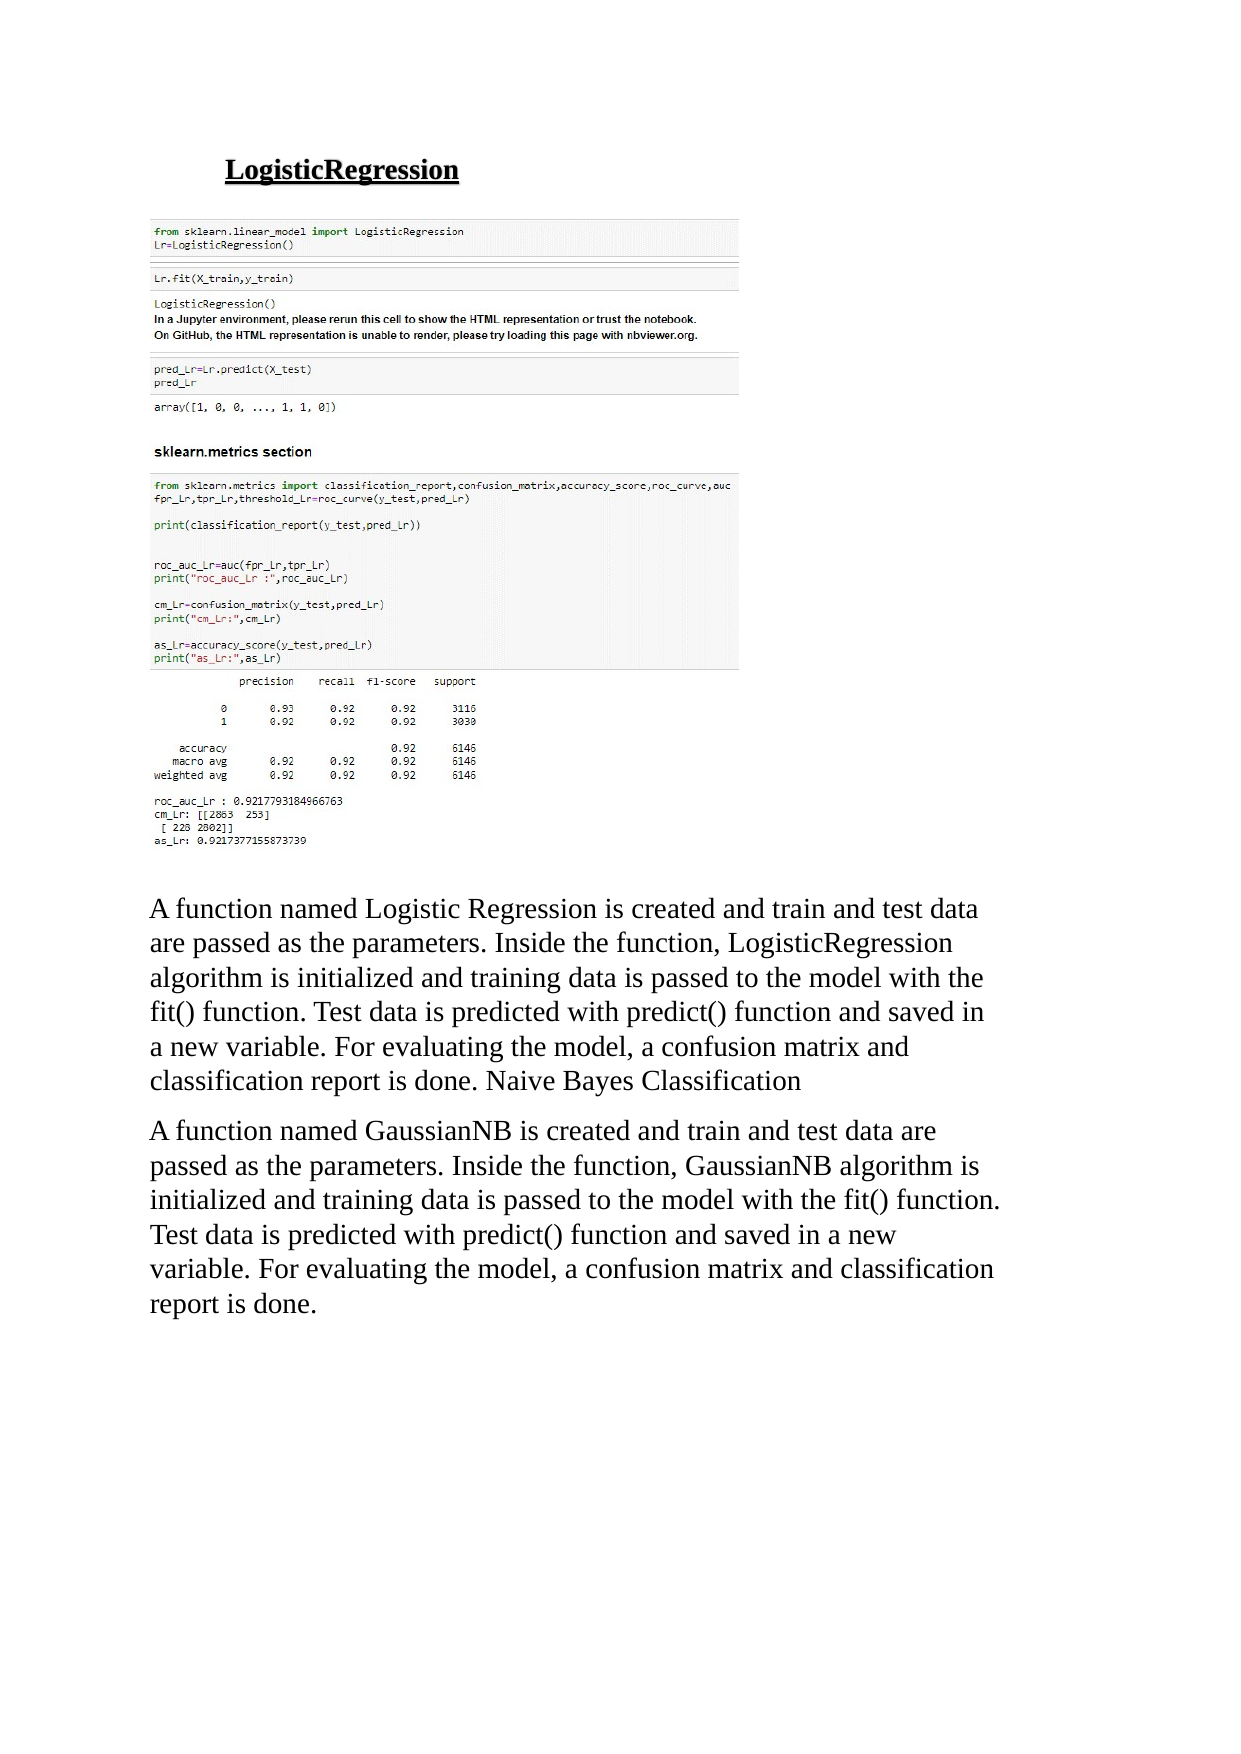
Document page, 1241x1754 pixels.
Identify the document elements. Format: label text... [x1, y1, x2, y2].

picture [150, 219, 739, 856]
picture [206, 141, 494, 204]
text A function named Logistic Regression is created and train and test data are passed as the parameters. Inside the function, LogisticRegression algorithm is initialized and training data is passed to the model with the fit() function. Test data is predicted with predict() function and saved in a new variable. For evaluating the model, a confusion matrix and classification report is done. Naive Bayes Classification [148, 891, 1002, 1097]
text A function named GaussianNB is created and train and test data are passed as the parameters. Inside the function, GaussianNB algorithm is initialized and training data is passed to the model with the fit() function. Test data is predicted with predict() function and saved in a new variable. For evaluating the model, a confusion matrix and classification report is done. [148, 1113, 1002, 1319]
